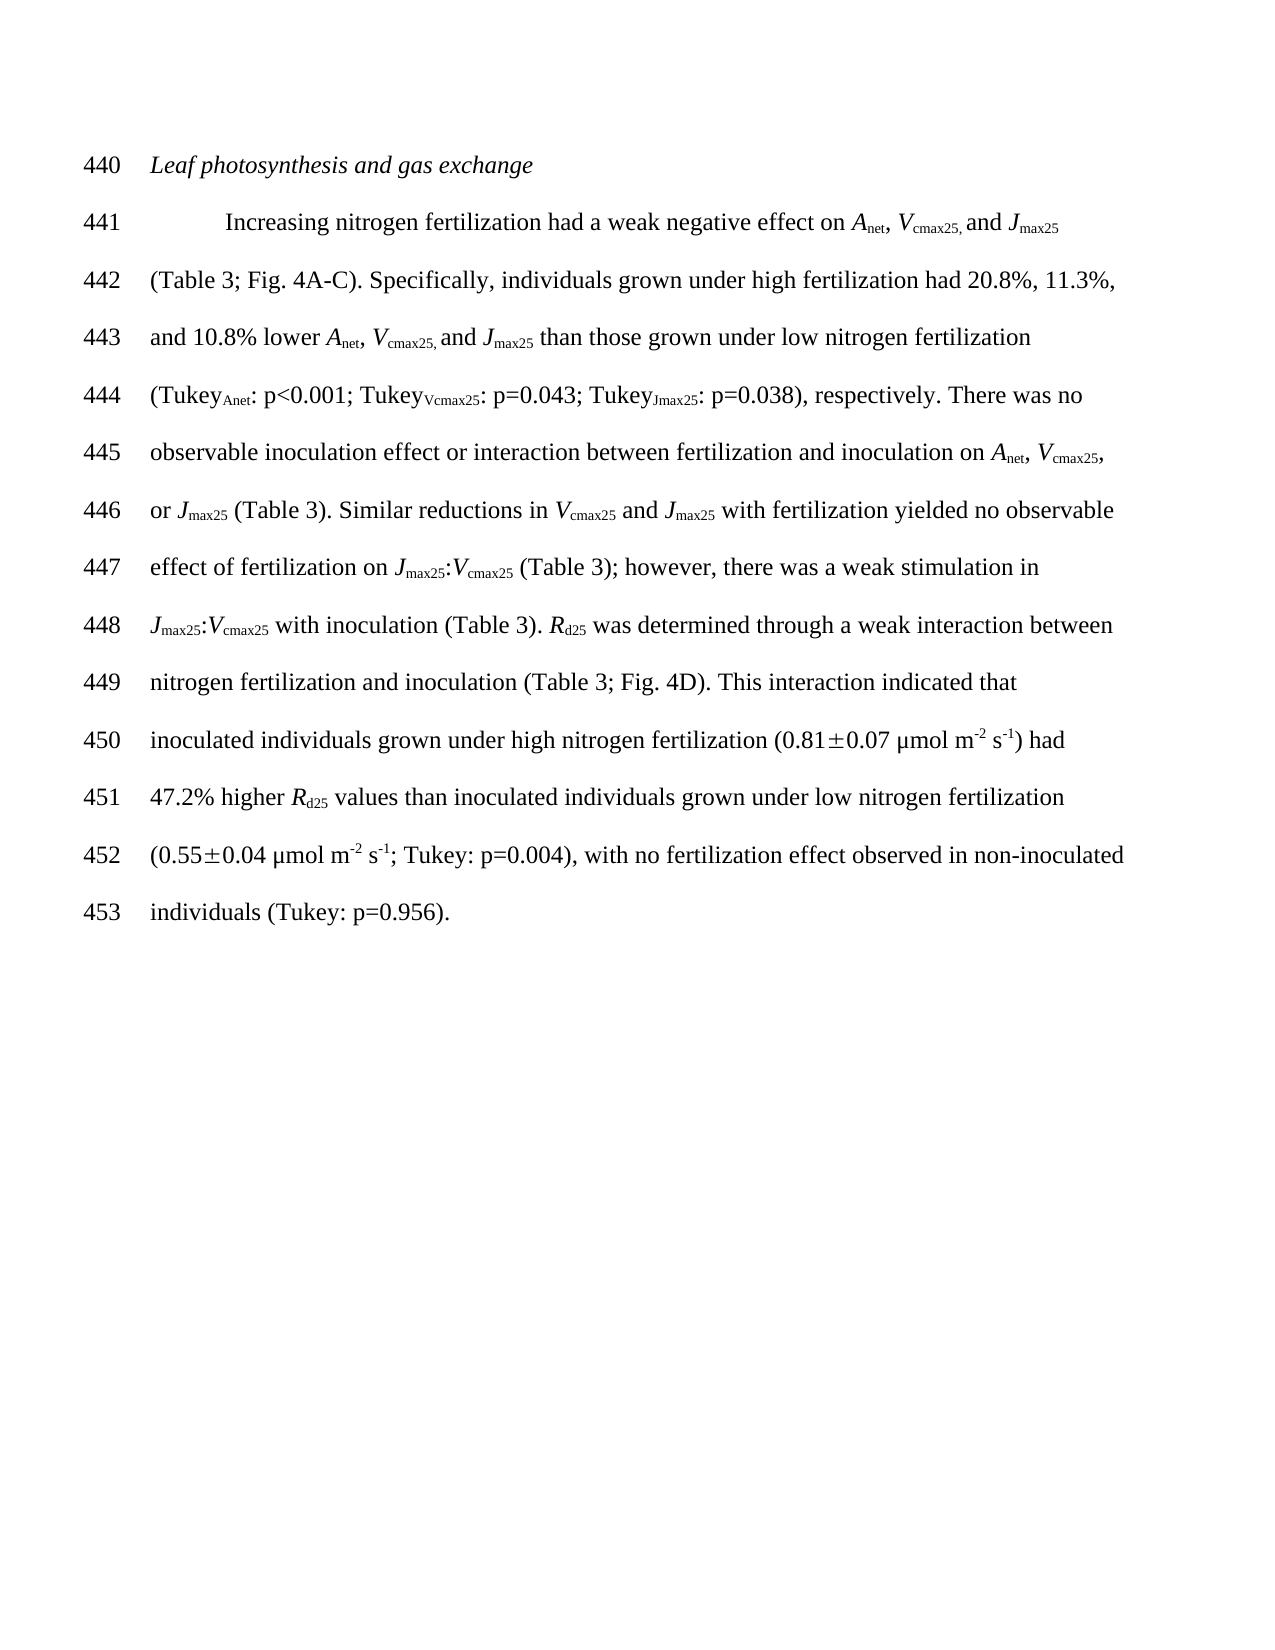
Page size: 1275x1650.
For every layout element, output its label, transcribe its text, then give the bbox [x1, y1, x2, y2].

text Leaf photosynthesis and gas exchange [150, 150, 1125, 179]
text Increasing nitrogen fertilization had a weak negative effect on Anet, Vcmax25, and Jmax25 (Table 3; Fig. 4A-C). Specifically, individuals grown under high fertilization had 20.8%, 11.3%, and 10.8% lower Anet, Vcmax25, and Jmax25 than those grown under low nitrogen fertilization (TukeyAnet: p<0.001; TukeyVcmax25: p=0.043; TukeyJmax25: p=0.038), respectively. There was no observable inoculation effect or interaction between fertilization and inoculation on Anet, Vcmax25, or Jmax25 (Table 3). Similar reductions in Vcmax25 and Jmax25 with fertilization yielded no observable effect of fertilization on Jmax25:Vcmax25 (Table 3); however, there was a weak stimulation in Jmax25:Vcmax25 with inoculation (Table 3). Rd25 was determined through a weak interaction between nitrogen fertilization and inoculation (Table 3; Fig. 4D). This interaction indicated that inoculated individuals grown under high nitrogen fertilization (0.810.07 μmol m-2 s-1) had 47.2% higher Rd25 values than inoculated individuals grown under low nitrogen fertilization (0.550.04 μmol m-2 s-1; Tukey: p=0.004), with no fertilization effect observed in non-inoculated individuals (Tukey: p=0.956). [150, 207, 1125, 926]
